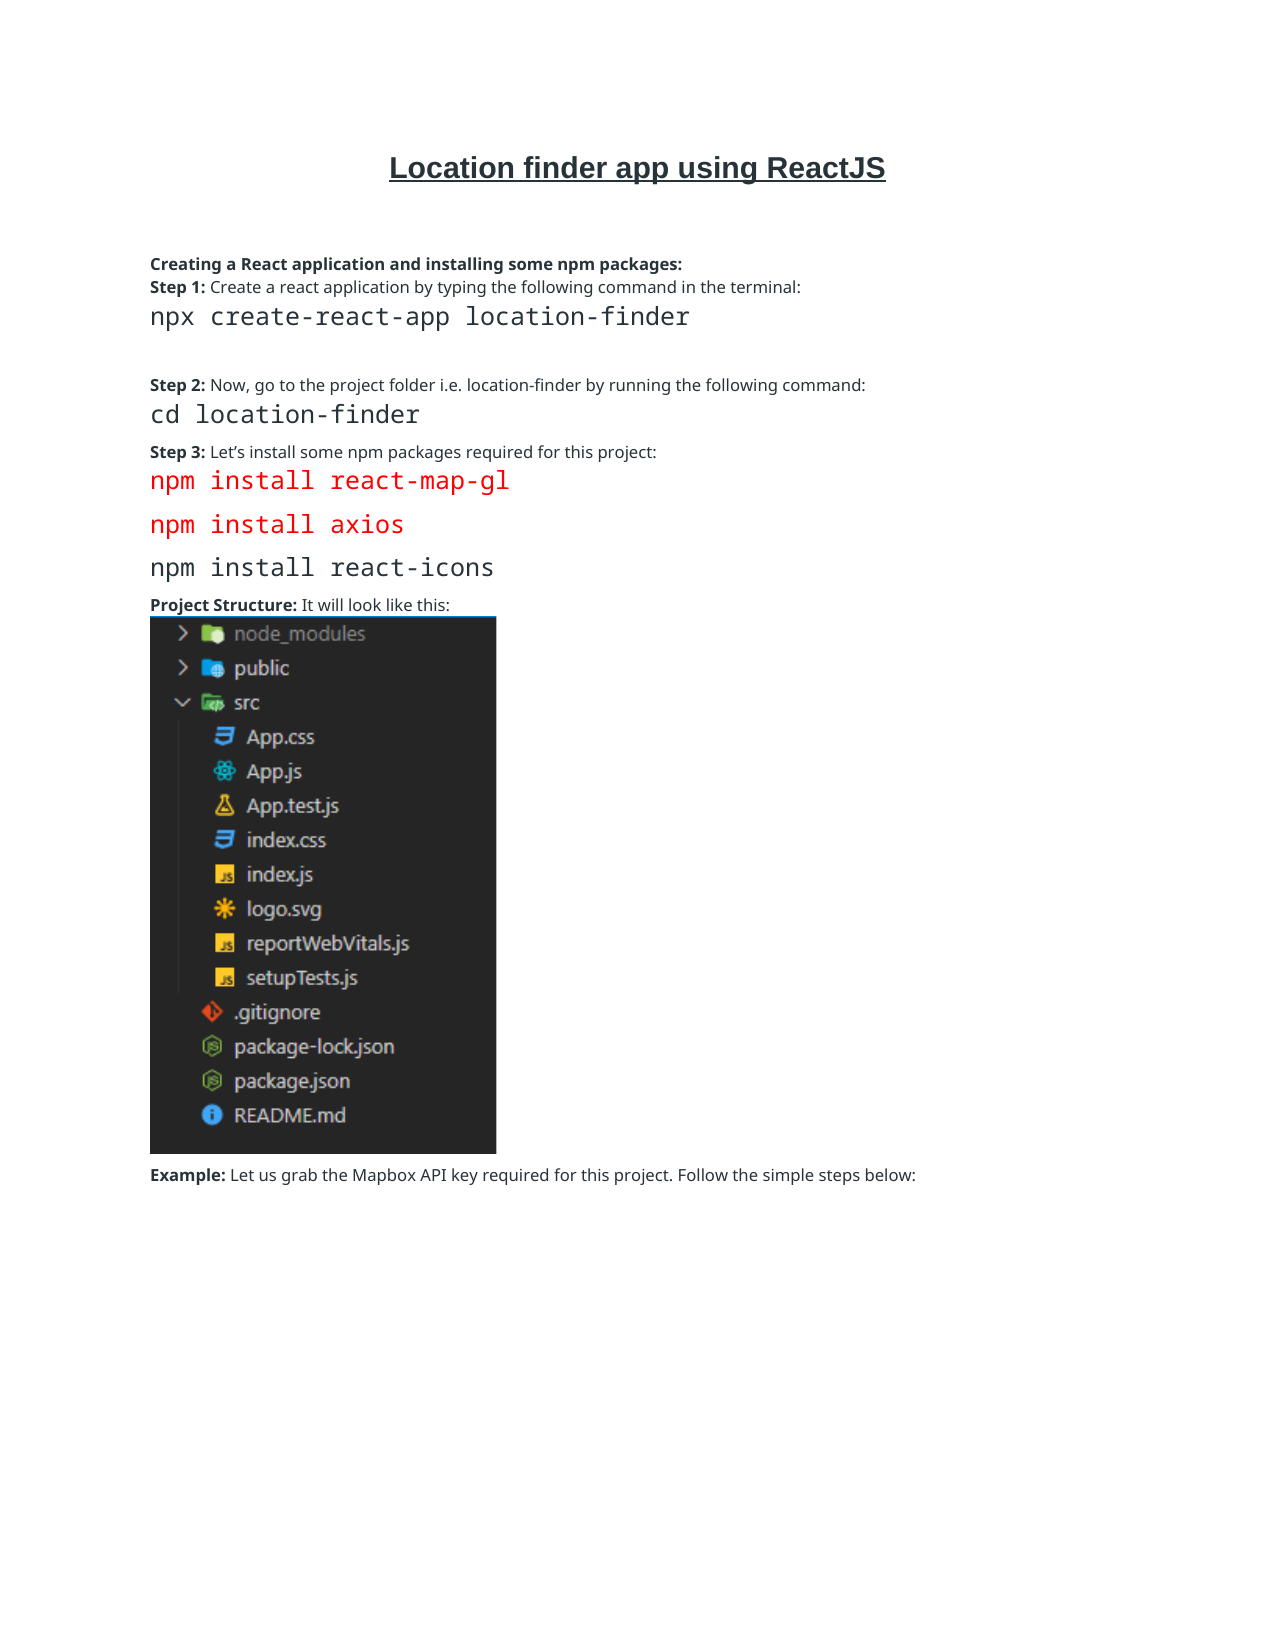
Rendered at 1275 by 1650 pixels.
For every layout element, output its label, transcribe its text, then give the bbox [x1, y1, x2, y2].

text npx create-react-app location-finder [150, 298, 1125, 332]
text Step 2: Now, go to the project folder i.e. location-finder by running the following command: [150, 374, 1125, 397]
text cd location-finder [150, 397, 1125, 431]
picture [150, 616, 497, 1154]
text Step 1: Create a react application by typing the following command in the terminal: [150, 276, 1125, 298]
text Example: Let us grab the Mapbox API key required for this project. Follow the simple steps below: [150, 1163, 1125, 1186]
text Creating a React application and installing some npm packages: [150, 253, 1125, 276]
text npm install react-map-gl [150, 463, 1125, 497]
text npm install react-icons [150, 550, 1125, 584]
text Project Structure: It will look like this: [150, 594, 1125, 616]
text npm install axios [150, 507, 1125, 541]
text Location finder app using ReactJS [150, 150, 1125, 185]
text Step 3: Let’s install some npm packages required for this project: [150, 440, 1125, 463]
